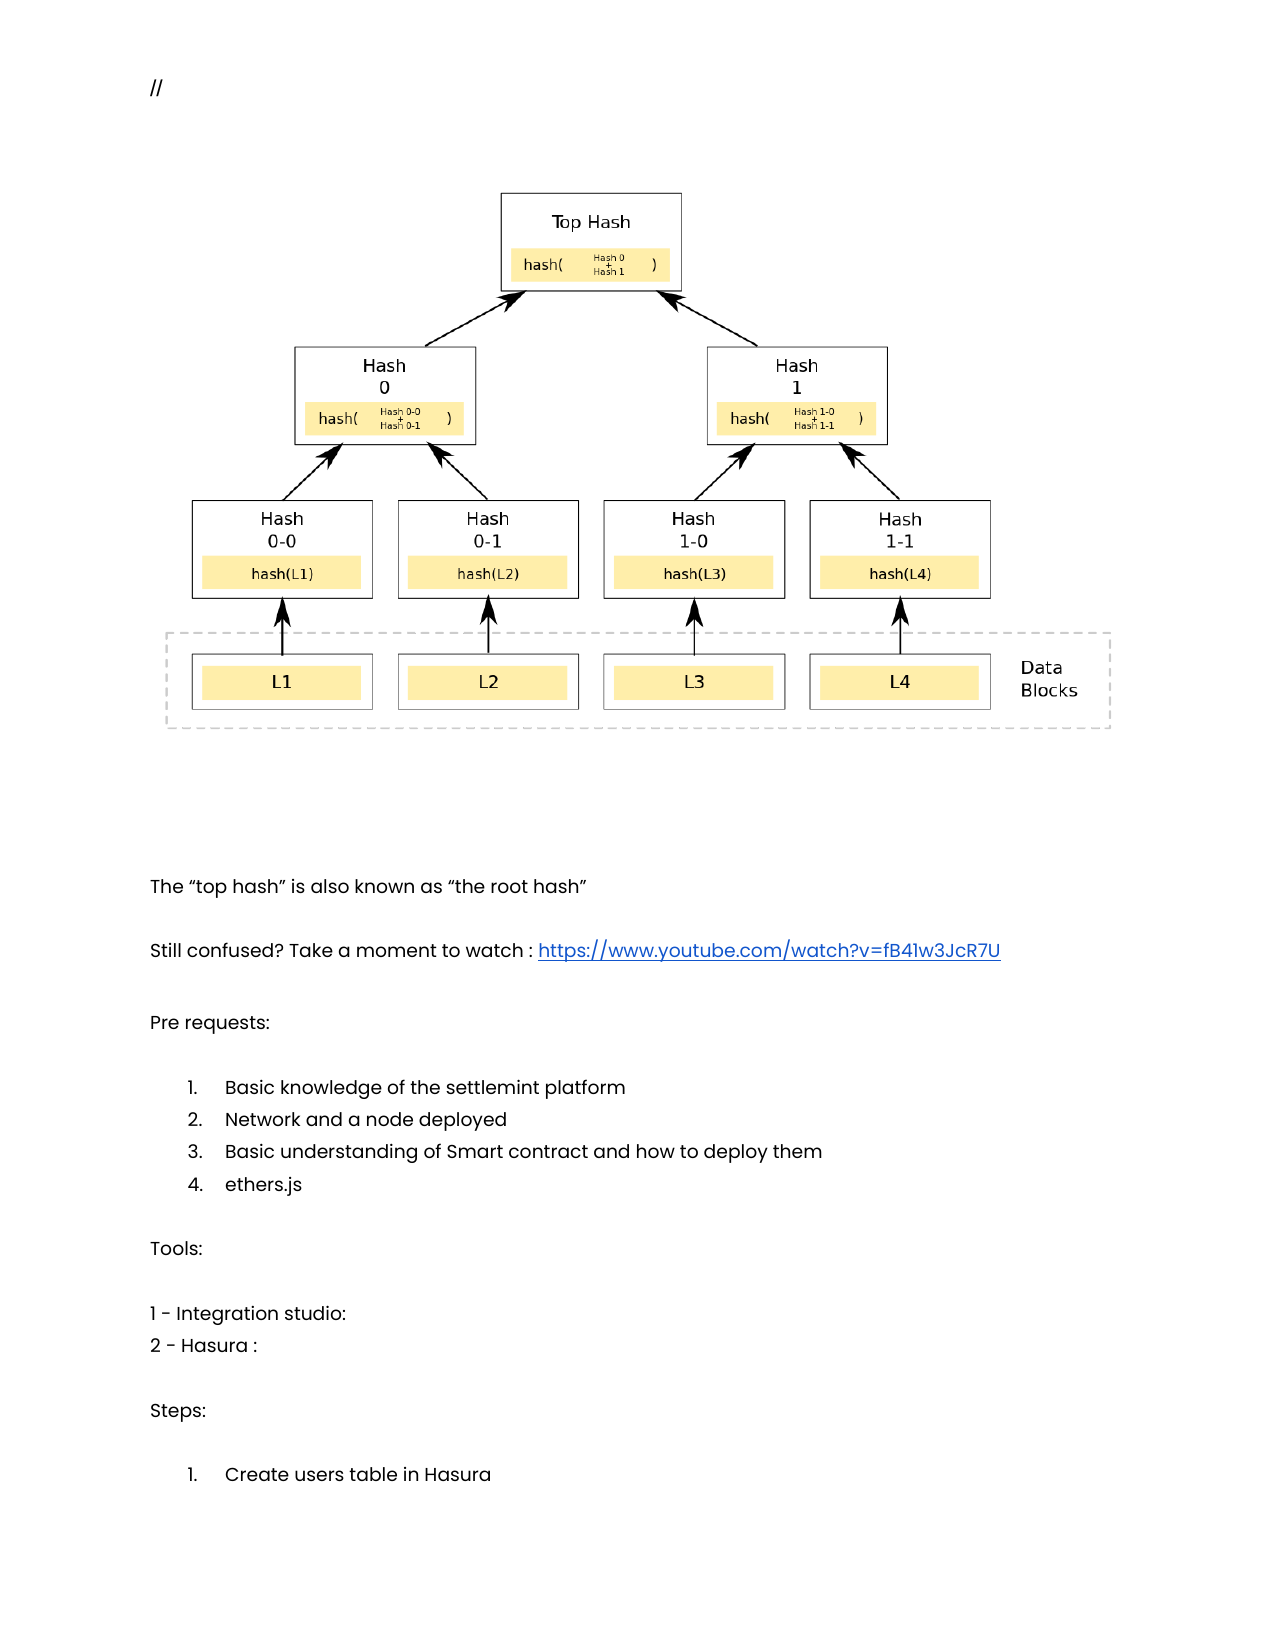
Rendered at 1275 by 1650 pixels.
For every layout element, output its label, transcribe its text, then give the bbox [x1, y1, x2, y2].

text Tools: [150, 1234, 1125, 1262]
text The “top hash” is also known as “the root hash” [150, 872, 1125, 900]
text Still confused? Take a moment to watch : https://www.youtube.com/watch?v=fB41w3JcR7U [150, 936, 1125, 964]
list Network and a node deployed [187, 1105, 1125, 1133]
text Steps: [150, 1395, 1125, 1423]
list Create users table in Hasura [187, 1460, 1125, 1488]
list ethers.js [187, 1169, 1125, 1197]
list Basic knowledge of the settlemint platform [187, 1072, 1125, 1101]
text 2 - Hasura : [150, 1331, 1125, 1359]
text Pre requests: [150, 1008, 1125, 1036]
text 1 - Integration studio: [150, 1298, 1125, 1327]
picture [150, 150, 1125, 771]
list Basic understanding of Smart contract and how to deploy them [187, 1137, 1125, 1165]
